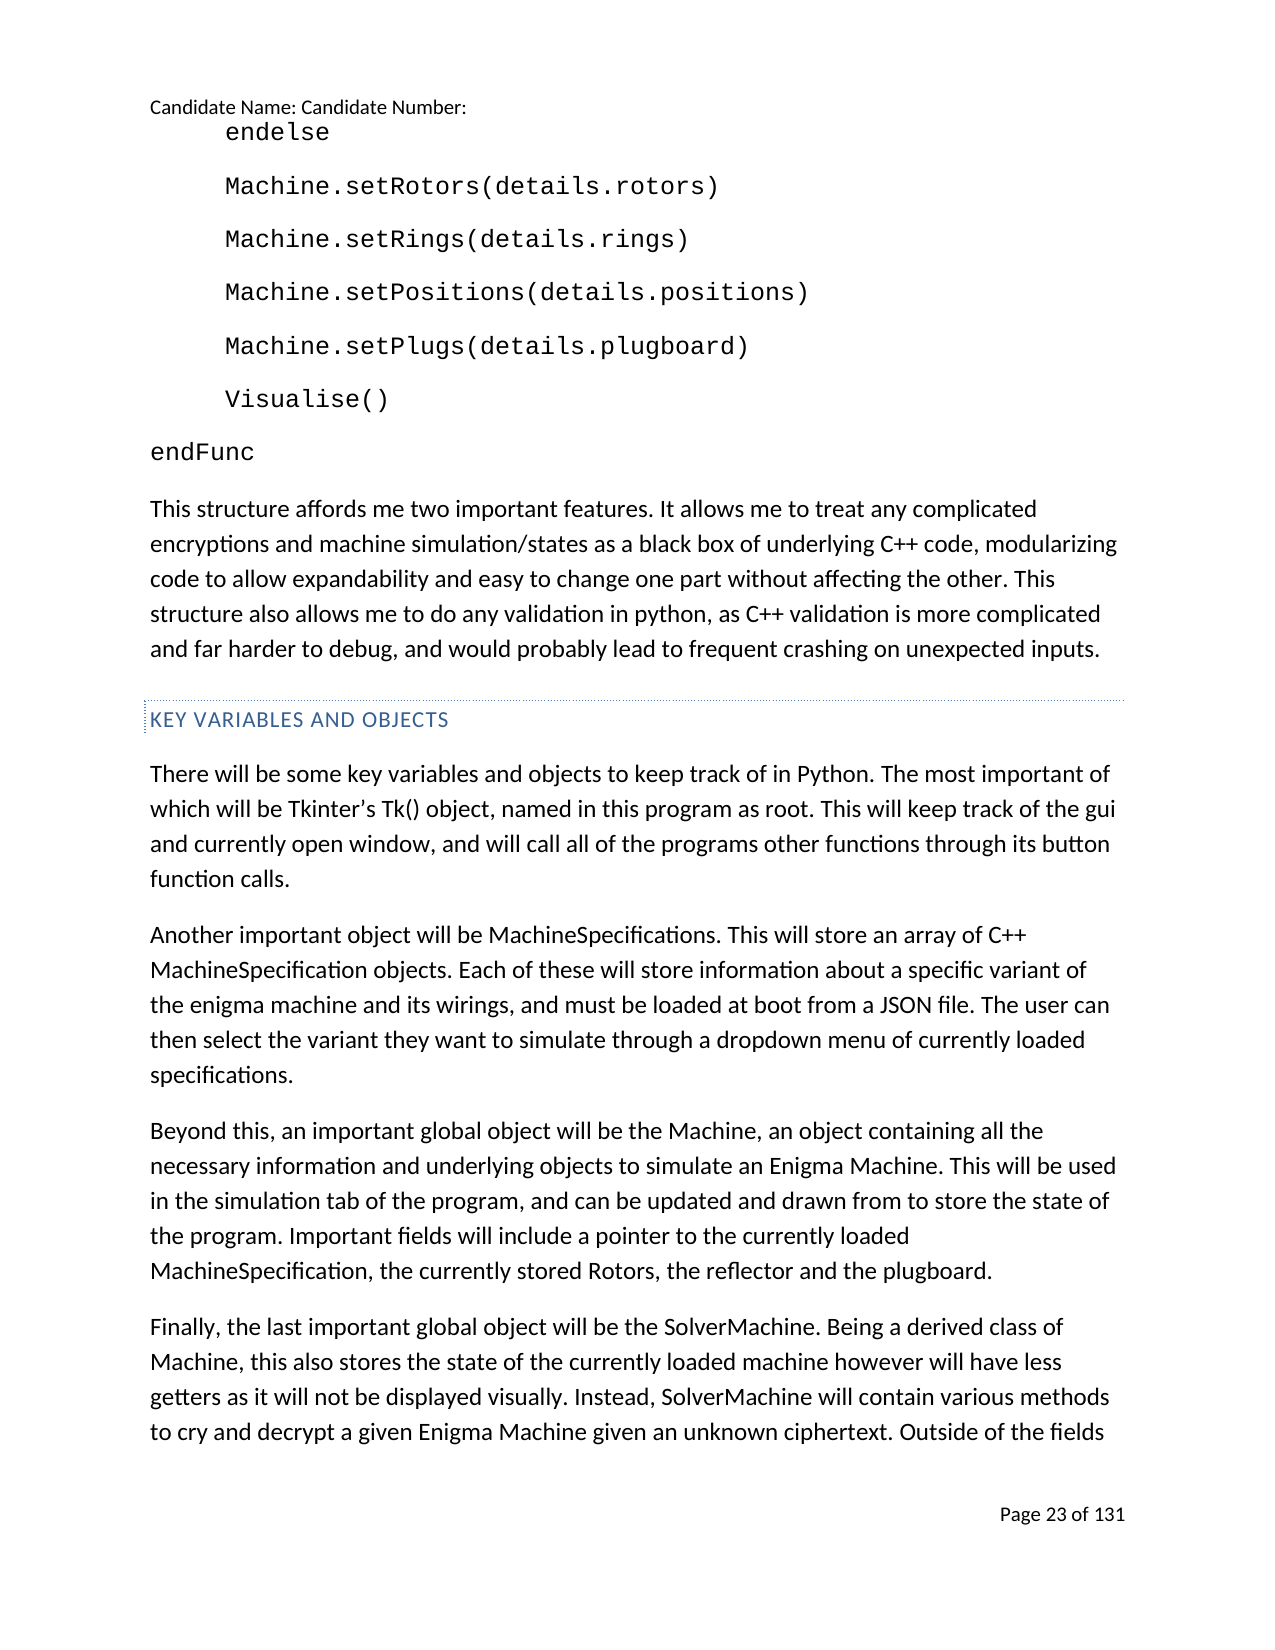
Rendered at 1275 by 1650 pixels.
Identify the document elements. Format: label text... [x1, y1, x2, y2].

text Visualise() [150, 387, 1125, 415]
text Machine.setRings(details.rings) [150, 227, 1125, 255]
text endelse [150, 120, 1125, 148]
text endFunc [150, 440, 1125, 468]
text This structure affords me two important features. It allows me to treat any complicated encryptions and machine simulation/states as a black box of underlying C++ code, modularizing code to allow expandability and easy to change one part without affecting the other. This structure also allows me to do any validation in python, as C++ validation is more complicated and far harder to debug, and would probably lead to frequent crashing on unexpected inputs. [150, 493, 1125, 664]
text Machine.setPositions(details.positions) [150, 280, 1125, 308]
text Another important object will be MachineSpecifications. This will store an array of C++ MachineSpecification objects. Each of these will store information about a specific variant of the enigma machine and its wirings, and must be loaded at boot from a JSON file. The user can then select the variant they want to simulate through a dropdown menu of currently loaded specifications. [150, 919, 1125, 1090]
text Beyond this, an important global object will be the Machine, an object containing all the necessary information and underlying objects to simulate an Enigma Machine. This will be used in the simulation tab of the program, and can be updated and drawn from to store the state of the program. Important fields will include a pointer to the currently loaded MachineSpecification, the currently stored Rotors, the reflector and the plugboard. [150, 1115, 1125, 1286]
text Machine.setRotors(details.rotors) [150, 173, 1125, 202]
text There will be some key variables and objects to keep track of in Python. The most important of which will be Tkinter’s Tk() object, named in this program as root. This will keep track of the gui and currently open window, and will call all of the programs other functions through its button function calls. [150, 758, 1125, 894]
text Machine.setPlugs(details.plugboard) [150, 333, 1125, 362]
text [150, 1311, 1125, 1446]
subtitle Key Variables and Objects [144, 699, 1125, 733]
